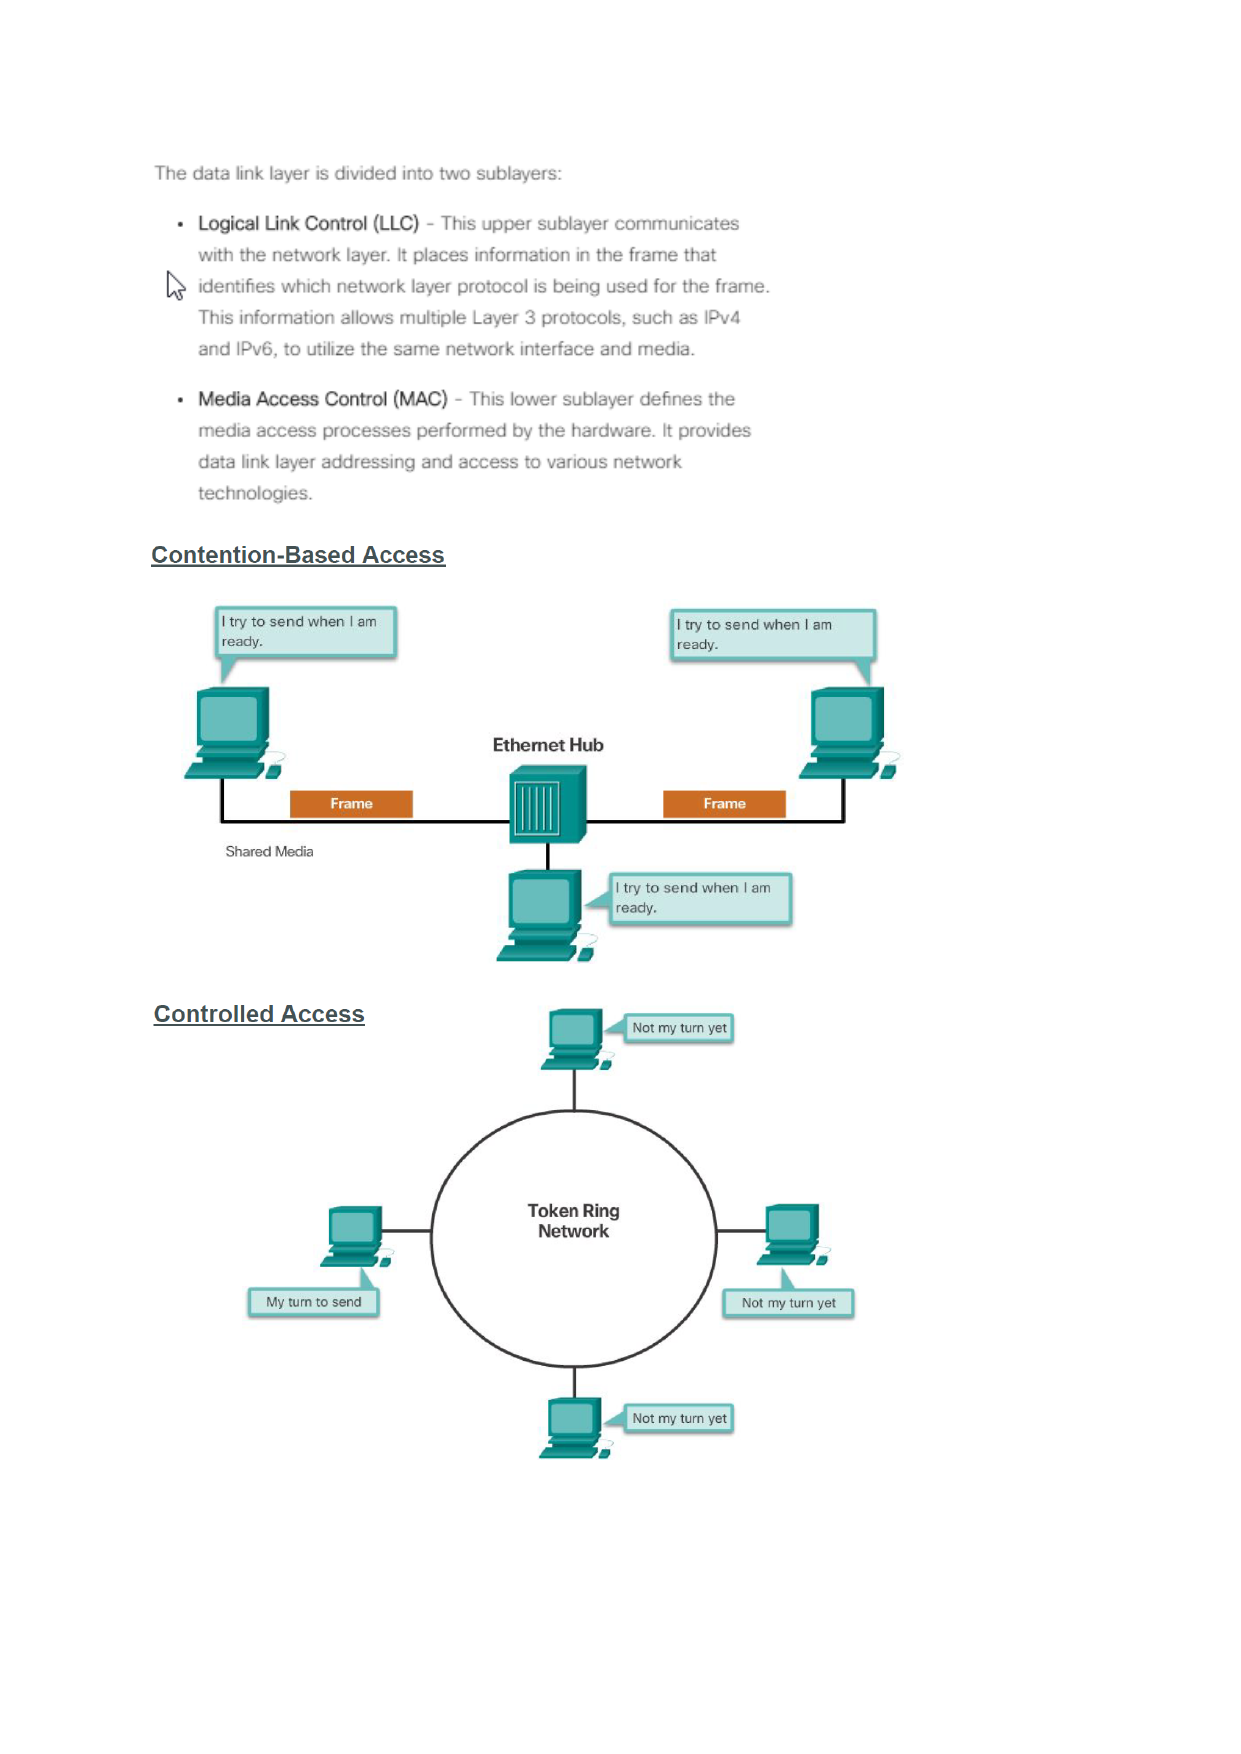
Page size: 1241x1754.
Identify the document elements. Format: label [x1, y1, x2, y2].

picture [147, 996, 883, 1465]
picture [147, 535, 929, 978]
picture [147, 147, 775, 517]
